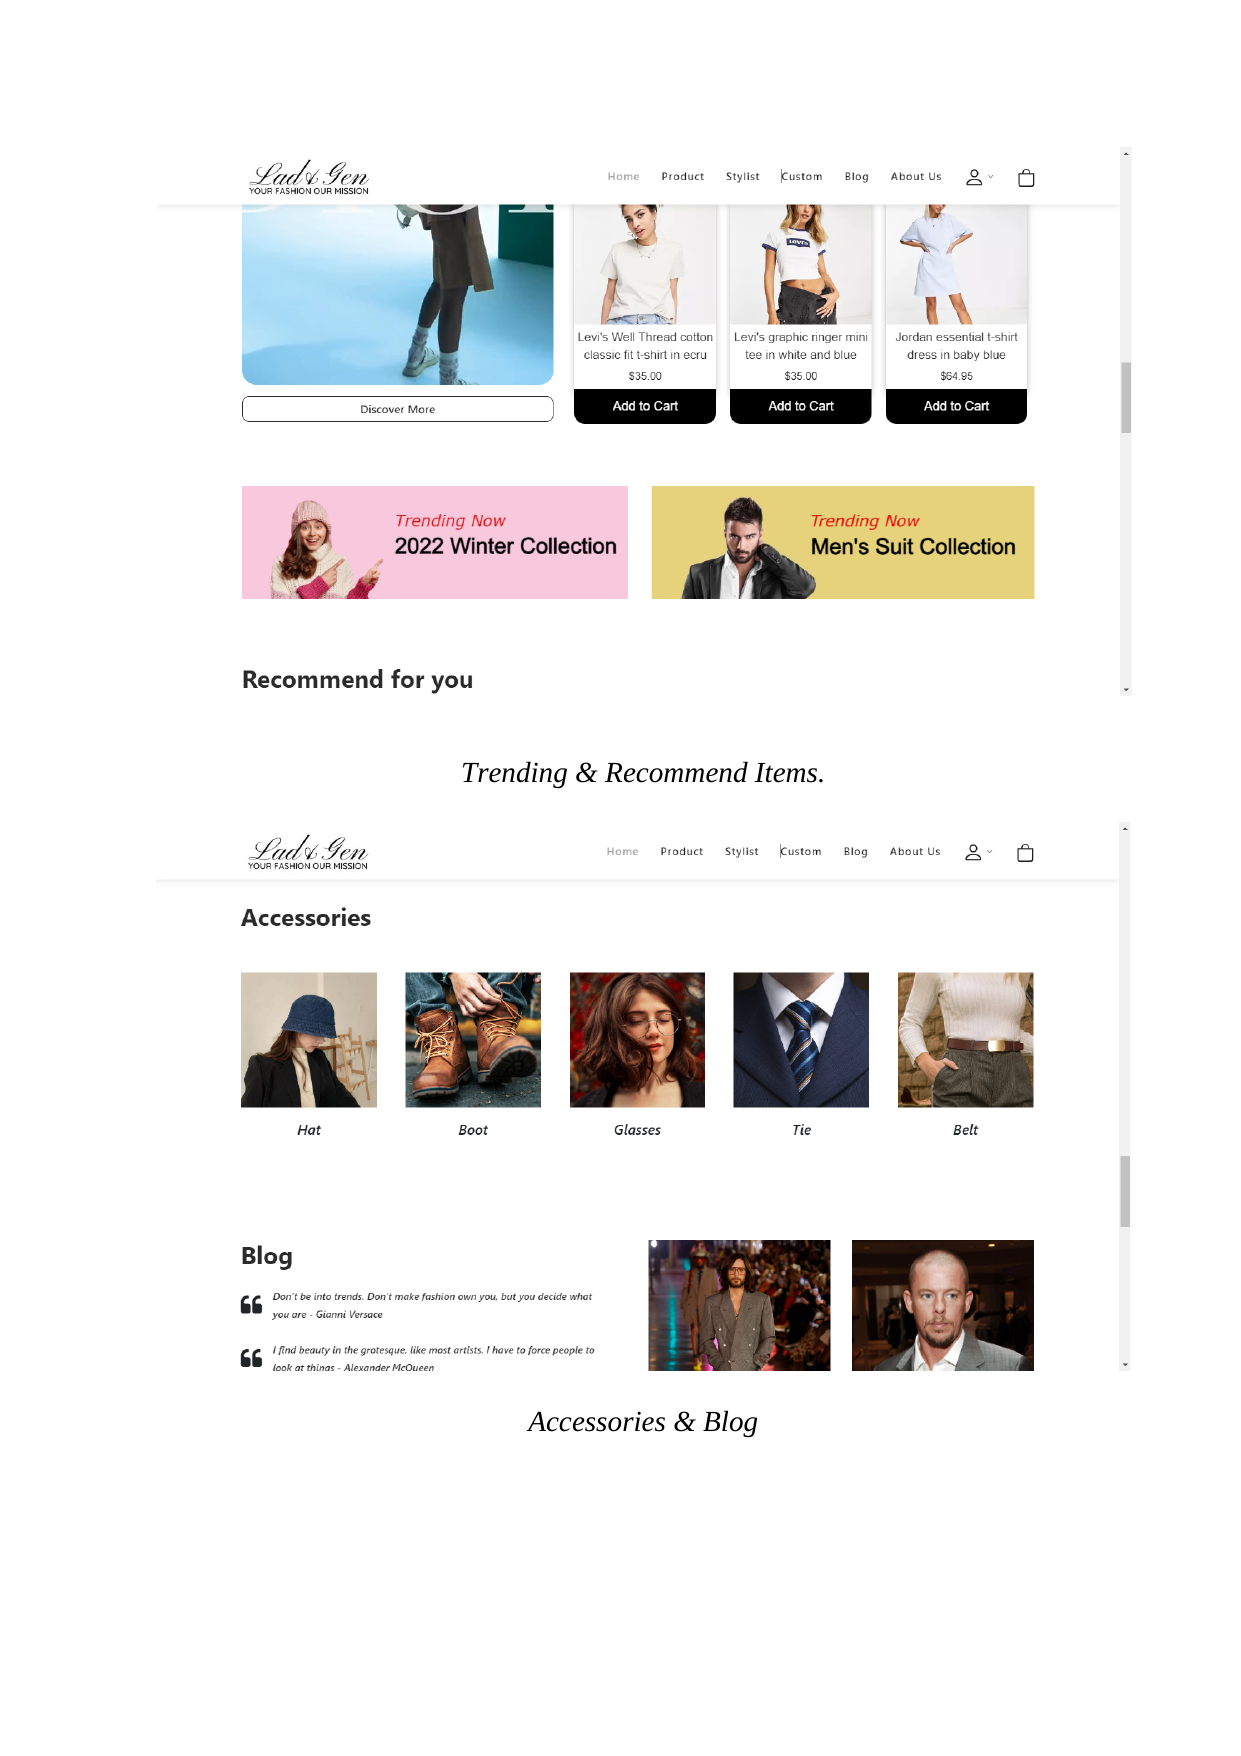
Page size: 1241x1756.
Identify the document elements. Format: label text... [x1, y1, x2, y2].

text Accessories & Blog [75, 1404, 1211, 1438]
text Trending & Recommend Items. [75, 755, 1211, 789]
picture [155, 822, 1131, 1371]
picture [156, 147, 1132, 696]
